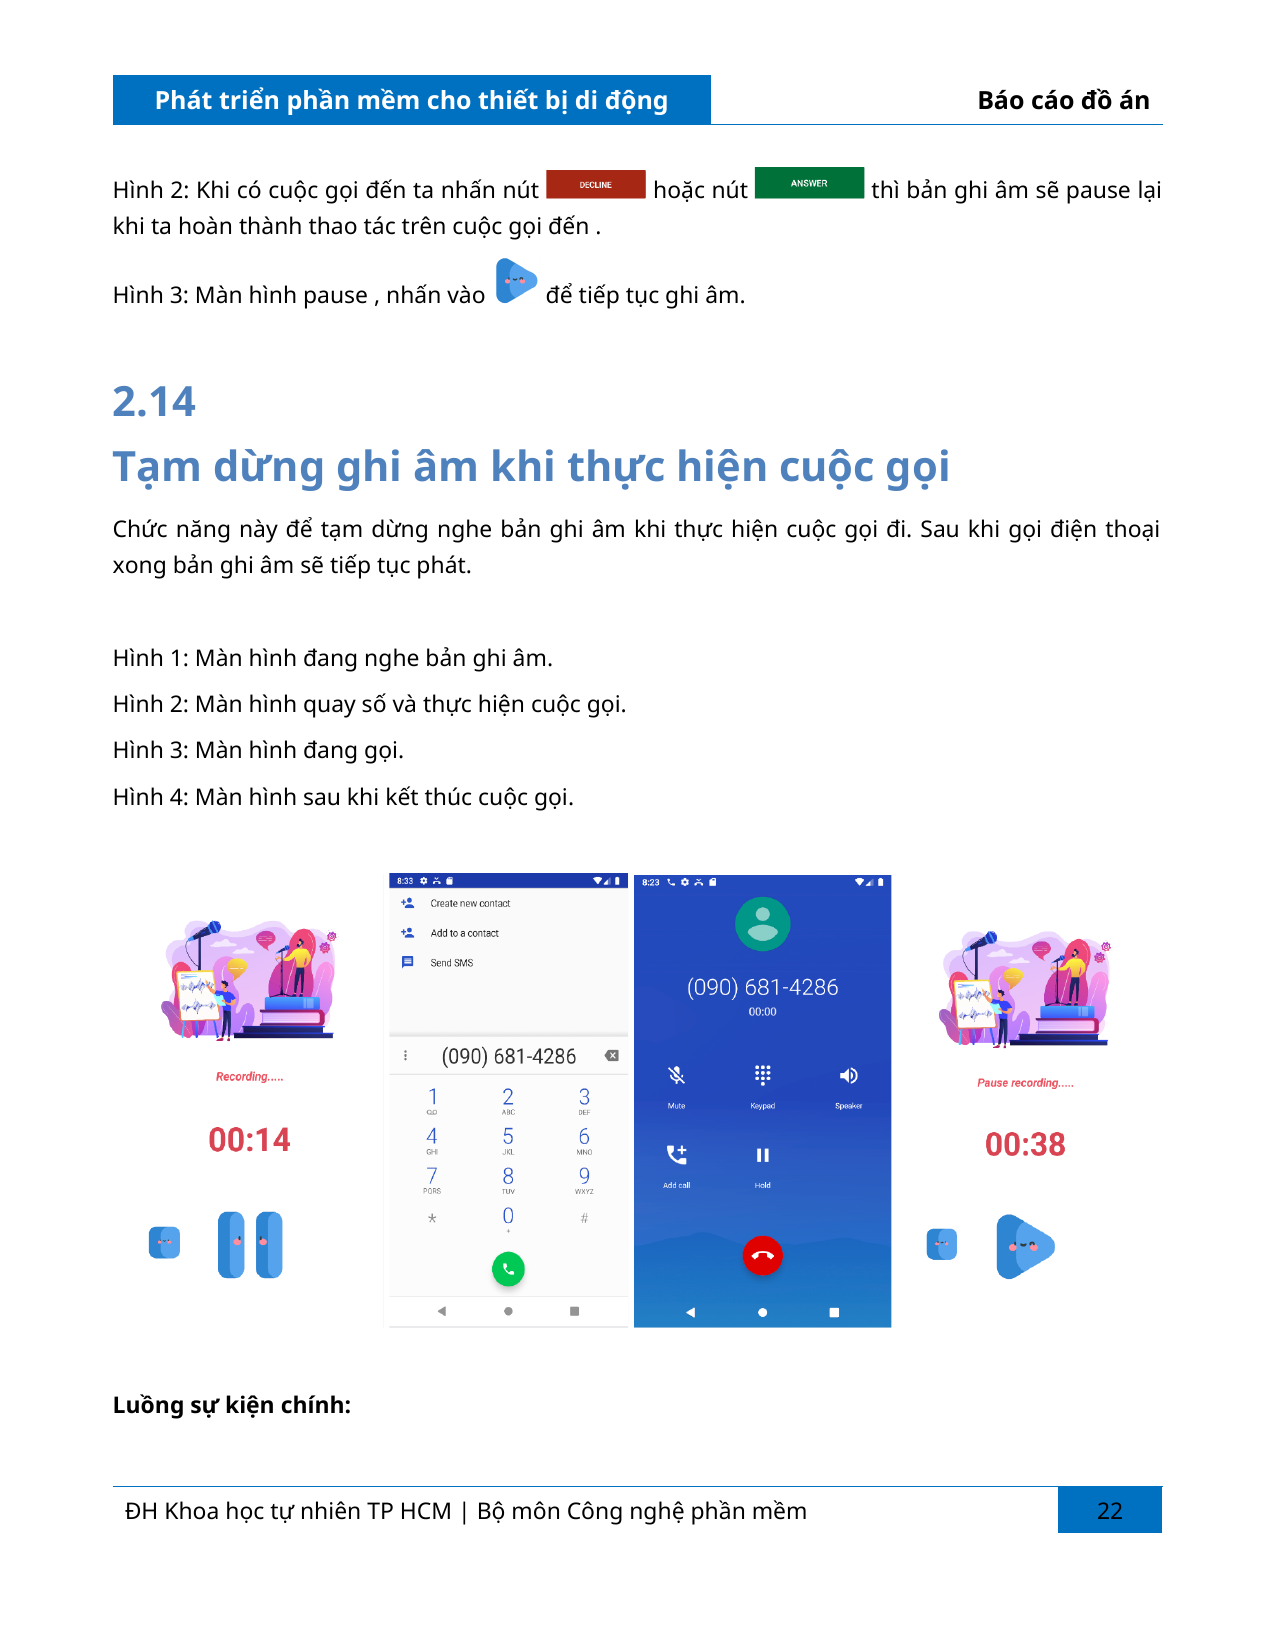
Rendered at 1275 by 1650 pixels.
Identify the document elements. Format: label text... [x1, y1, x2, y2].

text Hình 1: Màn hình đang nghe bản ghi âm. [112, 642, 1162, 673]
picture [389, 873, 629, 1328]
picture [546, 170, 647, 199]
text Hình 2: Màn hình quay số và thực hiện cuộc gọi. [112, 688, 1162, 719]
text Chức năng này để tạm dừng nghe bản ghi âm khi thực hiện cuộc gọi đi. Sau khi gọi điện thoại xong bản ghi âm sẽ tiếp tục phát. [112, 513, 1162, 580]
picture [118, 874, 384, 1328]
picture [491, 256, 540, 304]
text Hình 3: Màn hình đang gọi. [112, 734, 1162, 766]
text Hình 2: Khi có cuộc gọi đến ta nhấn nút hoặc nút thì bản ghi âm sẽ pause lại khi ta hoàn thành thao tác trên cuộc gọi đến . [112, 167, 1162, 241]
picture [754, 166, 865, 199]
text Hình 3: Màn hình pause , nhấn vào để tiếp tục ghi âm. [112, 256, 1162, 311]
text Hình 4: Màn hình sau khi kết thúc cuộc gọi. [112, 781, 1162, 812]
subtitle Tạm dừng ghi âm khi thực hiện cuộc gọi [112, 372, 1162, 494]
picture [634, 875, 892, 1328]
picture [897, 887, 1155, 1328]
text Luồng sự kiện chính: [112, 1389, 1162, 1420]
